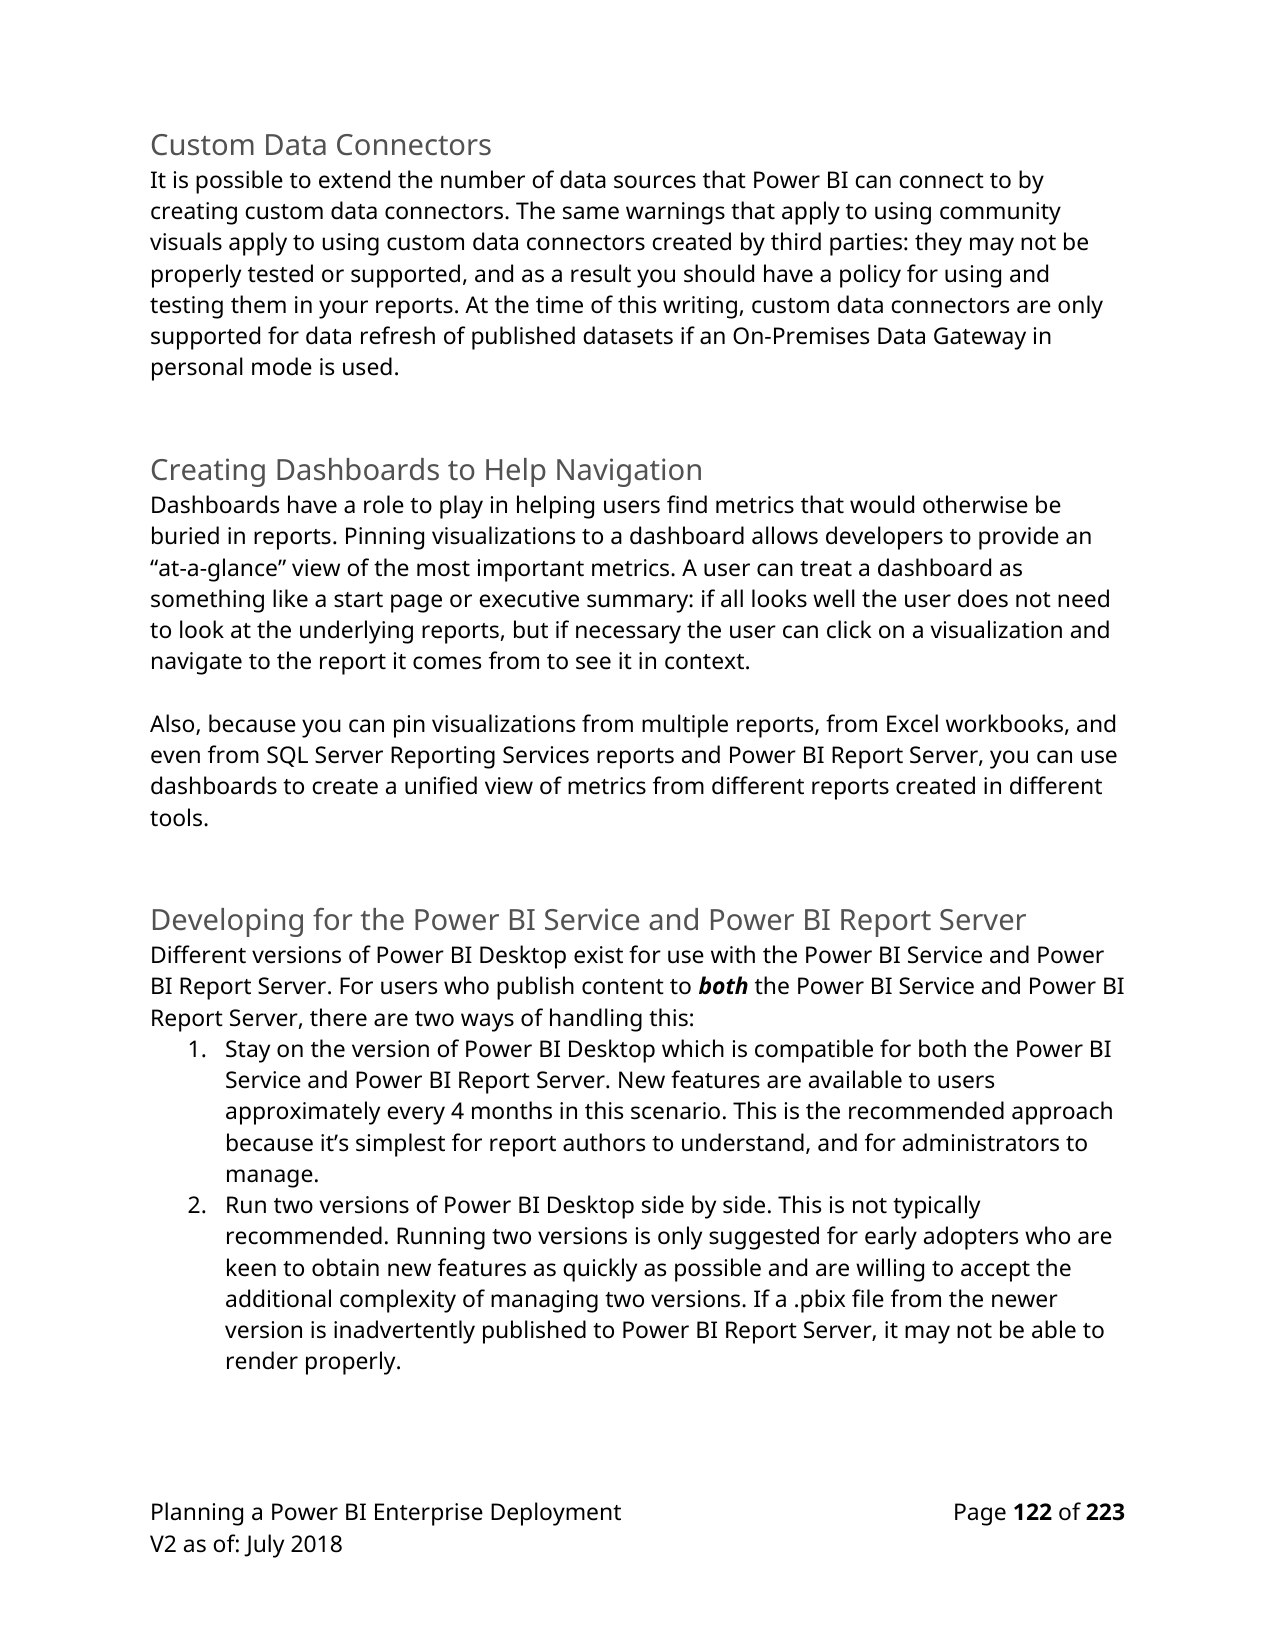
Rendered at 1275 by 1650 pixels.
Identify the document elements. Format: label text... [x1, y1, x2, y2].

list Run two versions of Power BI Desktop side by side. This is not typically recommended. Running two versions is only suggested for early adopters who are keen to obtain new features as quickly as possible and are willing to accept the additional complexity of managing two versions. If a .pbix file from the newer version is inadvertently published to Power BI Report Server, it may not be able to render properly. [187, 1189, 1125, 1377]
text It is possible to extend the number of data sources that Power BI can connect to by creating custom data connectors. The same warnings that apply to using community visuals apply to using custom data connectors created by third parties: they may not be properly tested or supported, and as a result you should have a policy for using and testing them in your reports. At the time of this writing, custom data connectors are only supported for data refresh of published datasets if an On-Premises Data Gateway in personal mode is used. [150, 164, 1125, 383]
subtitle Custom Data Connectors [150, 124, 1125, 164]
subtitle Developing for the Power BI Service and Power BI Report Server [150, 899, 1125, 939]
text Different versions of Power BI Desktop exist for use with the Power BI Service and Power BI Report Server. For users who publish content to both the Power BI Service and Power BI Report Server, there are two ways of handling this: [150, 939, 1125, 1033]
subtitle Creating Dashboards to Help Navigation [150, 449, 1125, 489]
text Dashboards have a role to play in helping users find metrics that would otherwise be buried in reports. Pinning visualizations to a dashboard allows developers to provide an “at-a-glance” view of the most important metrics. A user can treat a dashboard as something like a start page or executive summary: if all looks well the user does not need to look at the underlying reports, but if necessary the user can click on a visualization and navigate to the report it comes from to see it in context. [150, 489, 1125, 676]
text Also, because you can pin visualizations from multiple reports, from Excel workbooks, and even from SQL Server Reporting Services reports and Power BI Report Server, you can use dashboards to create a unified view of metrics from different reports created in different tools. [150, 708, 1125, 833]
list Stay on the version of Power BI Desktop which is compatible for both the Power BI Service and Power BI Report Server. New features are available to users approximately every 4 months in this scenario. This is the recommended approach because it’s simplest for report authors to understand, and for administrators to manage. [187, 1033, 1125, 1189]
